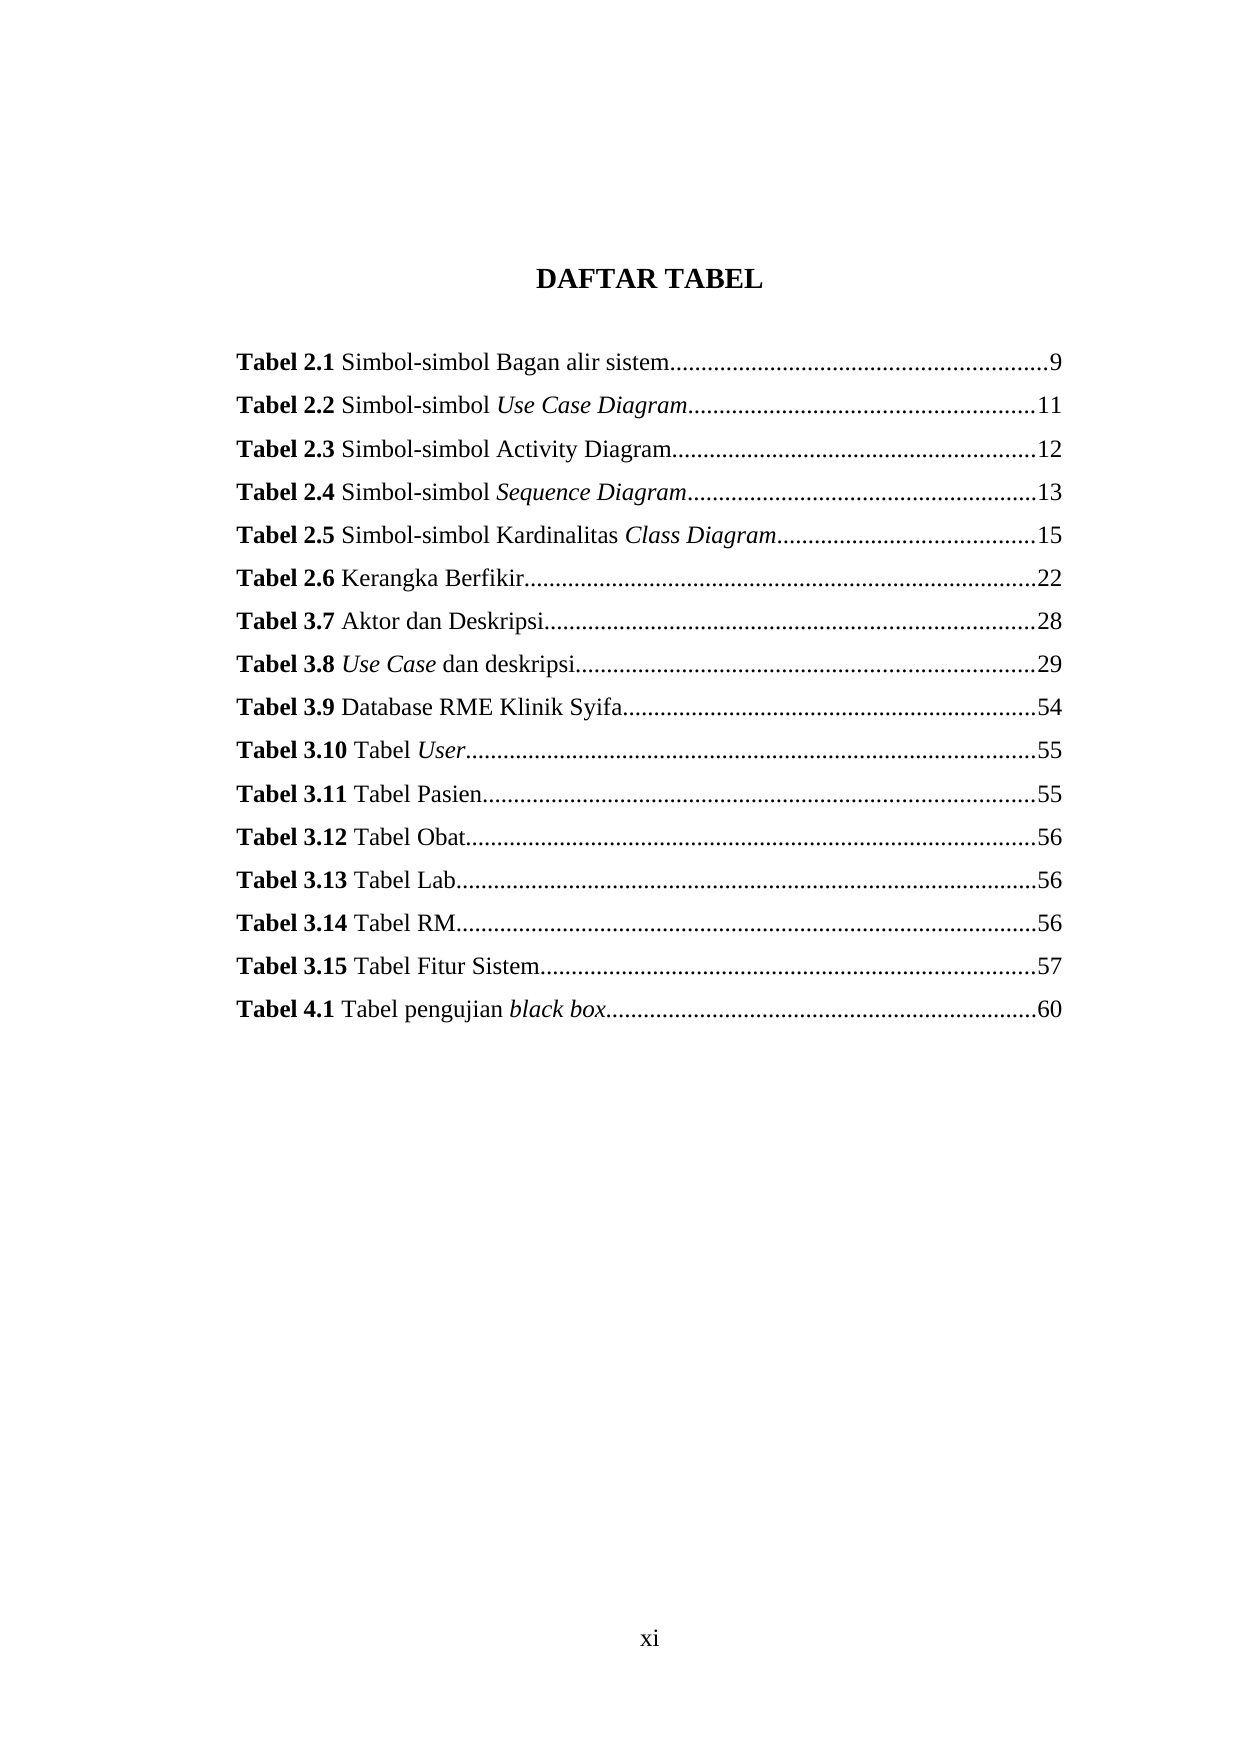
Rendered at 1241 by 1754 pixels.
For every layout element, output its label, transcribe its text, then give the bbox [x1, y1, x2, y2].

text Tabel 3.12 Tabel Obat 56 [236, 822, 1063, 851]
subtitle DAFTAR TABEL [236, 261, 1063, 295]
text Tabel 3.11 Tabel Pasien 55 [236, 779, 1063, 807]
text Tabel 2.5 Simbol-simbol Kardinalitas Class Diagram 15 [236, 520, 1063, 549]
text Tabel 2.4 Simbol-simbol Sequence Diagram 13 [236, 477, 1063, 506]
text Tabel 2.1 Simbol-simbol Bagan alir sistem 9 [236, 347, 1063, 376]
text Tabel 2.3 Simbol-simbol Activity Diagram 12 [236, 434, 1063, 462]
text Tabel 3.8 Use Case dan deskripsi 29 [236, 649, 1063, 678]
text Tabel 4.1 Tabel pengujian black box 60 [236, 994, 1063, 1023]
text Tabel 3.13 Tabel Lab 56 [236, 865, 1063, 894]
text Tabel 2.6 Kerangka Berfikir 22 [236, 563, 1063, 592]
text Tabel 3.14 Tabel RM 56 [236, 908, 1063, 937]
text Tabel 3.15 Tabel Fitur Sistem 57 [236, 951, 1063, 980]
text Tabel 3.7 Aktor dan Deskripsi 28 [236, 606, 1063, 635]
text Tabel 3.9 Database RME Klinik Syifa 54 [236, 692, 1063, 721]
text Tabel 2.2 Simbol-simbol Use Case Diagram 11 [236, 391, 1063, 419]
text Tabel 3.10 Tabel User 55 [236, 736, 1063, 764]
